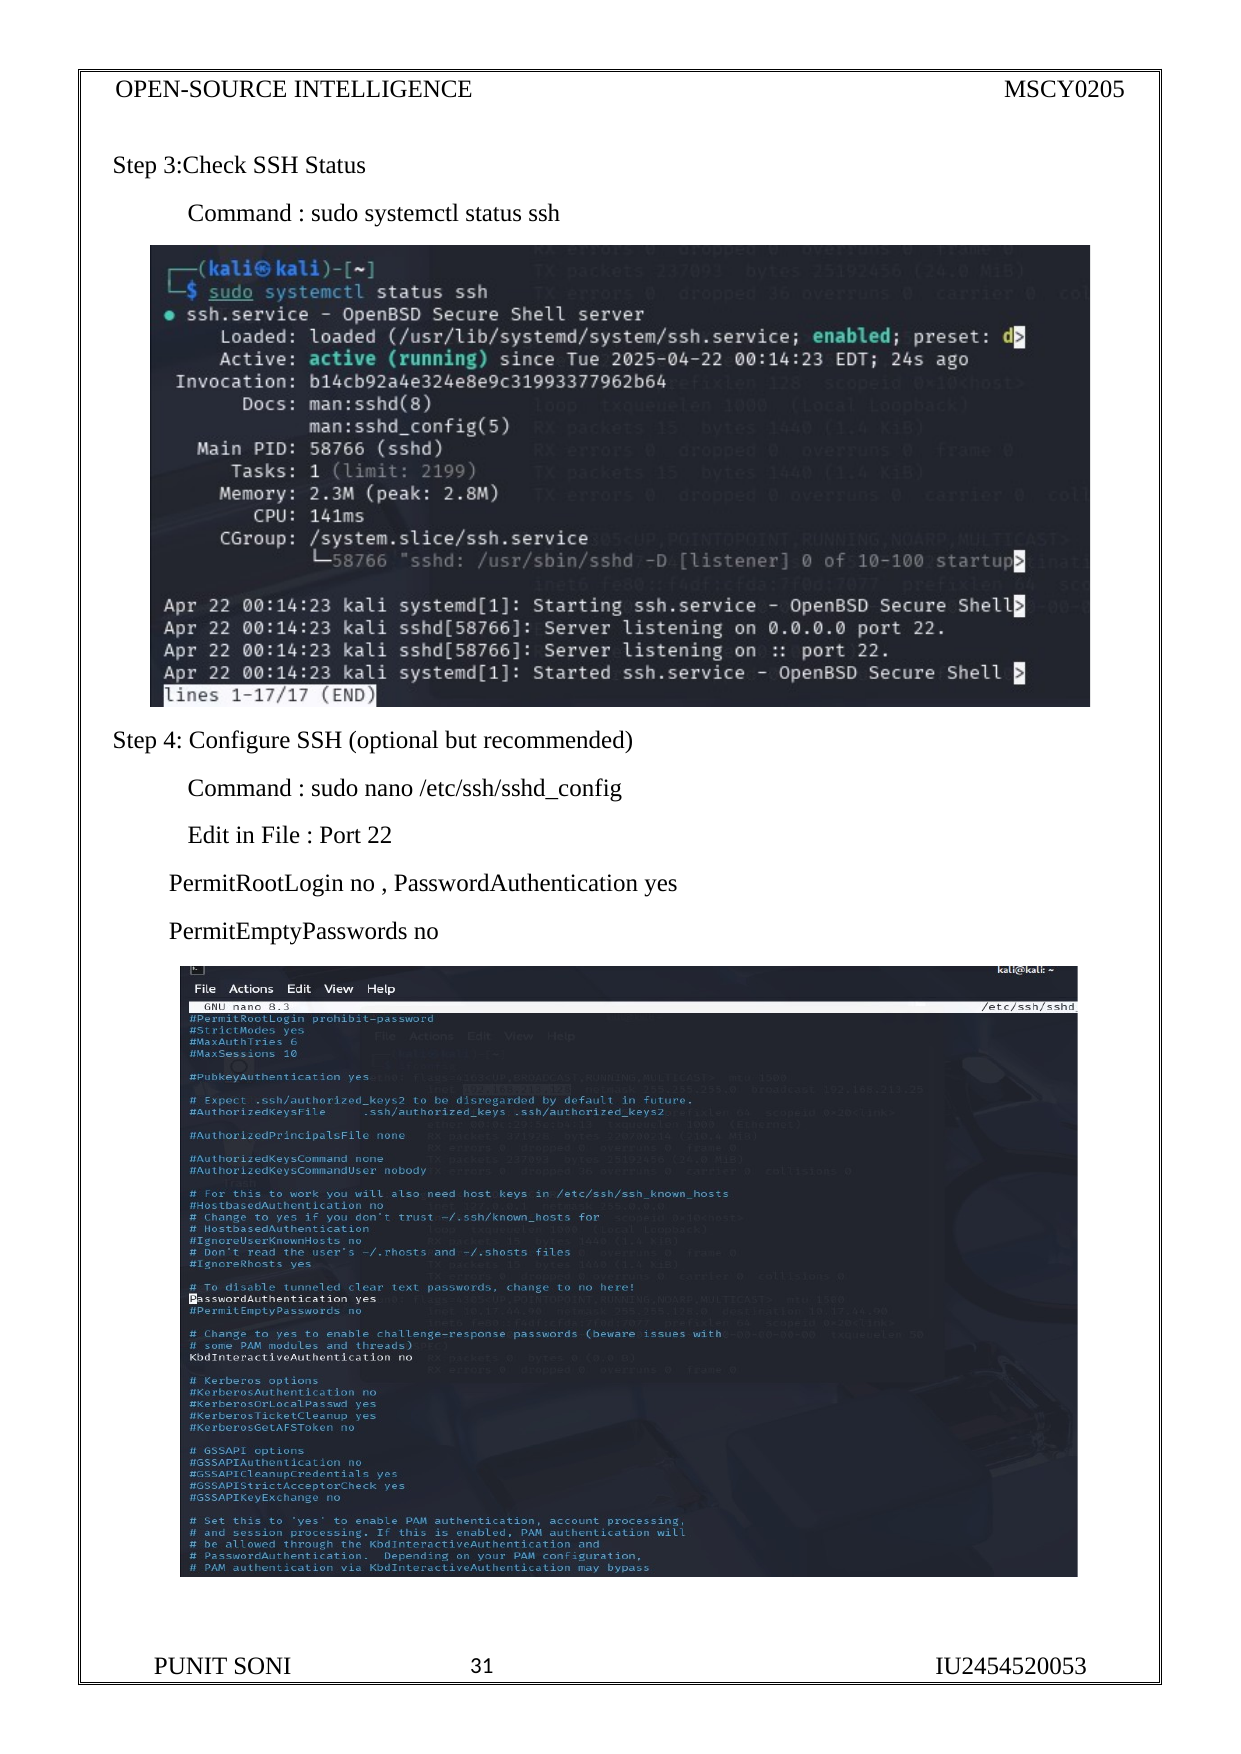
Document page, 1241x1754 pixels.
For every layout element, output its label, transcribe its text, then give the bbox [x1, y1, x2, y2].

text Command : sudo systemctl status ssh [112, 198, 1128, 226]
text Edit in File : Port 22 [112, 821, 1128, 849]
text Step 4: Configure SSH (optional but recommended) [112, 725, 1128, 754]
text Step 3:Check SSH Status [112, 150, 1128, 179]
text Command : sudo nano /etc/ssh/sshd_config [112, 773, 1128, 802]
picture [180, 966, 1078, 1577]
picture [150, 245, 1091, 707]
text PermitEmptyPasswords no [112, 916, 1128, 945]
text PermitRootLogin no , PasswordAuthentication yes [112, 868, 1128, 897]
